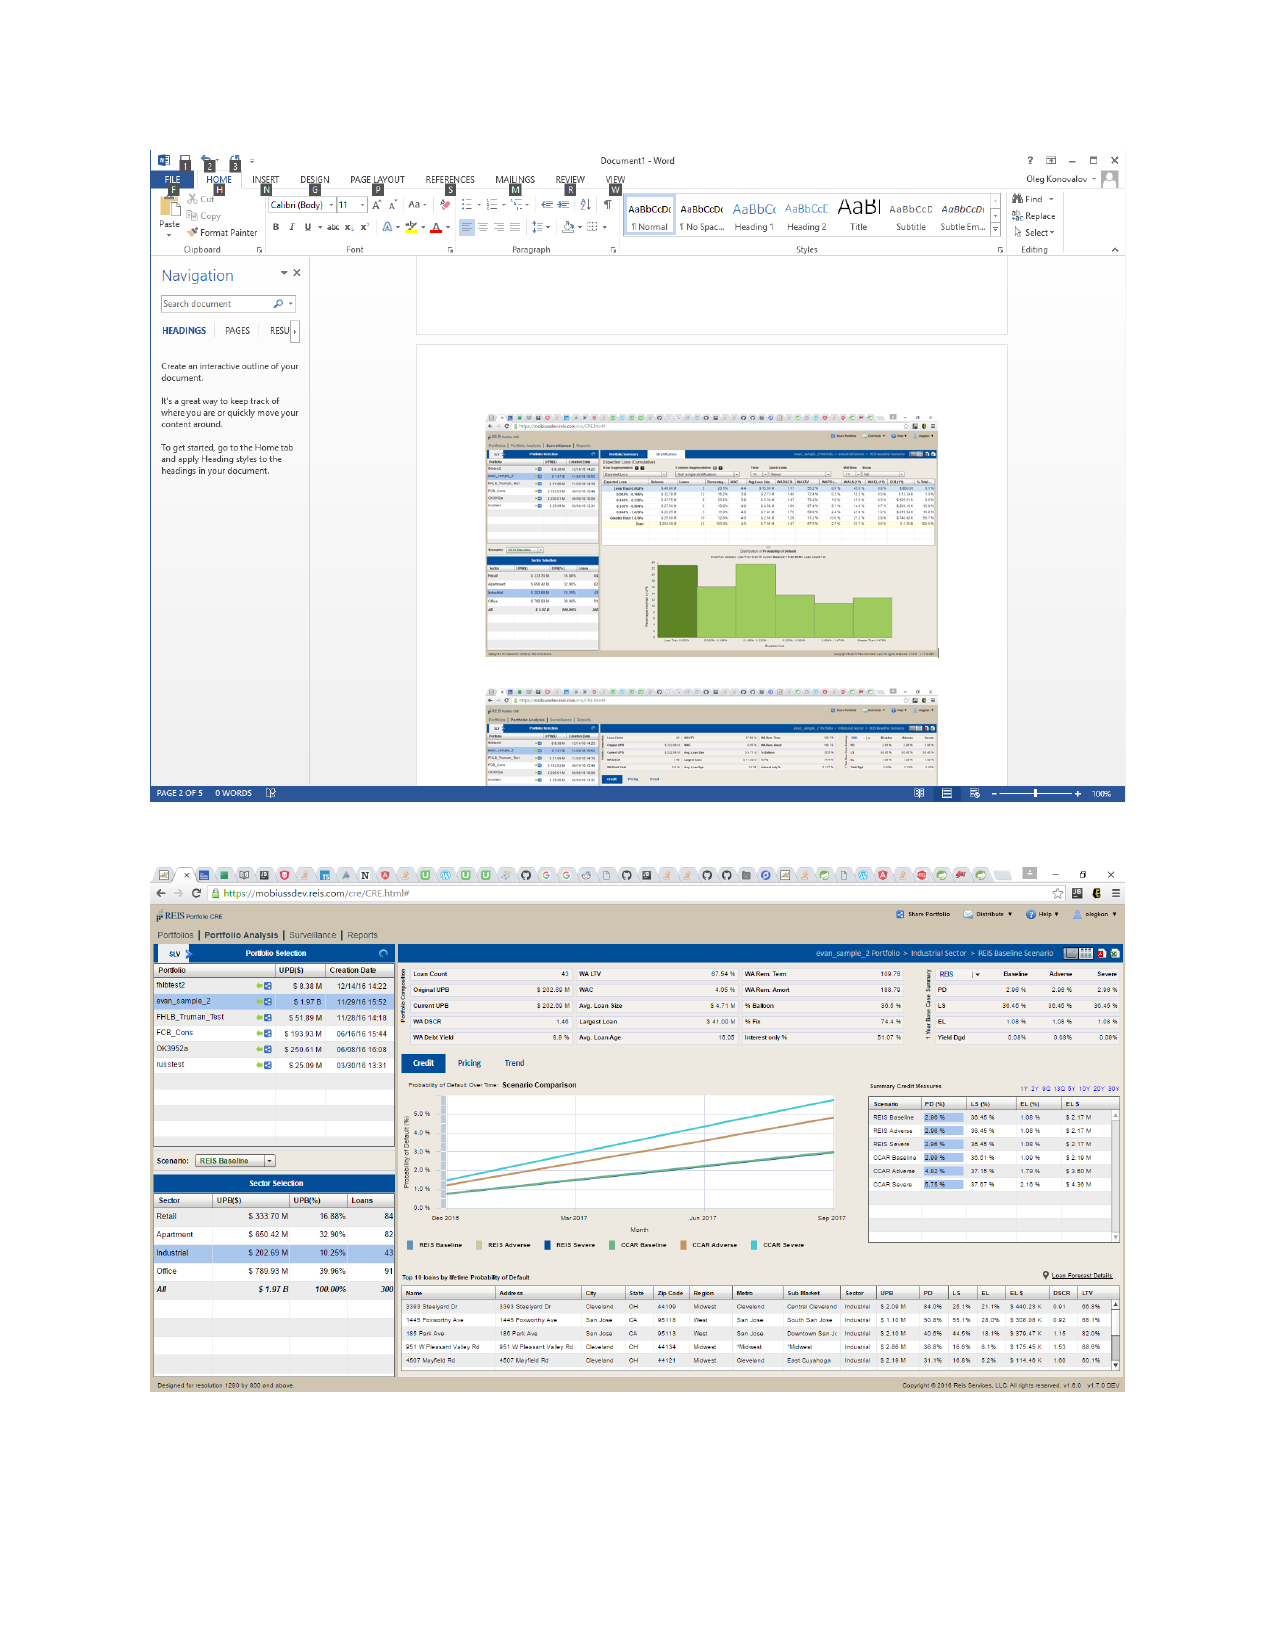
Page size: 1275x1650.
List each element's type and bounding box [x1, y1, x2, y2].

picture [150, 867, 1125, 1392]
picture [150, 150, 1125, 802]
